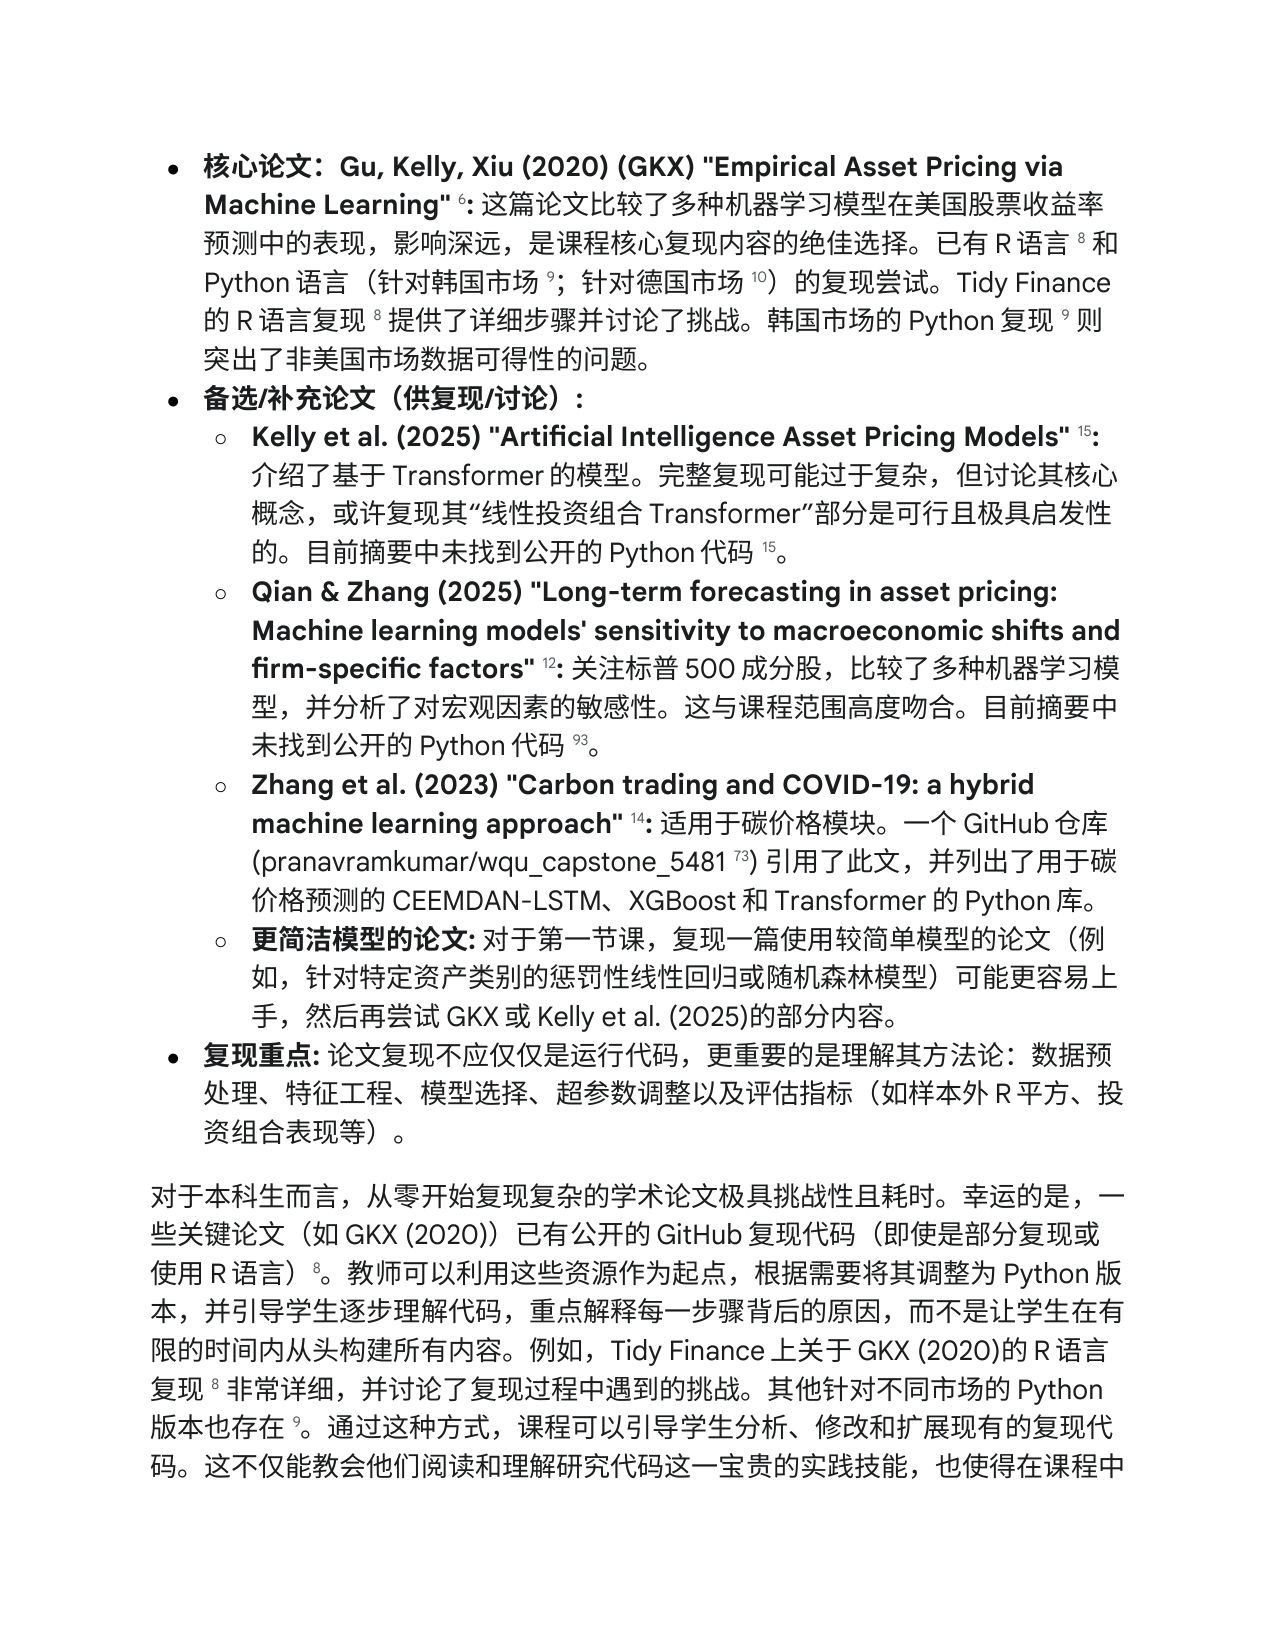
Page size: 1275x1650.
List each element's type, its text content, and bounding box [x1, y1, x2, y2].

list 核心论文：Gu, Kelly, Xiu (2020) (GKX) "Empirical Asset Pricing via Machine Learning" 6: 这篇论文比较了多种机器学习模型在美国股票收益率预测中的表现，影响深远，是课程核心复现内容的绝佳选择。已有R语言 8 和Python语言（针对韩国市场 9；针对德国市场 10）的复现尝试。Tidy Finance的R语言复现 8 提供了详细步骤并讨论了挑战。韩国市场的Python复现 9 则突出了非美国市场数据可得性的问题。 [166, 150, 1125, 377]
list 复现重点: 论文复现不应仅仅是运行代码，更重要的是理解其方法论：数据预处理、特征工程、模型选择、超参数调整以及评估指标（如样本外R平方、投资组合表现等）。 [166, 1039, 1125, 1150]
list Kelly et al. (2025) "Artificial Intelligence Asset Pricing Models" 15: 介绍了基于Transformer的模型。完整复现可能过于复杂，但讨论其核心概念，或许复现其“线性投资组合Transformer”部分是可行且极具启发性的。目前摘要中未找到公开的Python代码 15。 [214, 421, 1125, 570]
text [150, 1180, 1125, 1484]
list 更简洁模型的论文: 对于第一节课，复现一篇使用较简单模型的论文（例如，针对特定资产类别的惩罚性线性回归或随机森林模型）可能更容易上手，然后再尝试GKX或Kelly et al. (2025)的部分内容。 [214, 923, 1125, 1034]
list Qian & Zhang (2025) "Long-term forecasting in asset pricing: Machine learning models' sensitivity to macroeconomic shifts and firm-specific factors" 12: 关注标普500成分股，比较了多种机器学习模型，并分析了对宏观因素的敏感性。这与课程范围高度吻合。目前摘要中未找到公开的Python代码 93。 [214, 575, 1125, 764]
list Zhang et al. (2023) "Carbon trading and COVID-19: a hybrid machine learning approach" 14: 适用于碳价格模块。一个GitHub仓库 (pranavramkumar/wqu_capstone_5481 73) 引用了此文，并列出了用于碳价格预测的CEEMDAN-LSTM、XGBoost和Transformer的Python库。 [214, 768, 1125, 918]
list 备选/补充论文（供复现/讨论）: [166, 382, 1125, 416]
